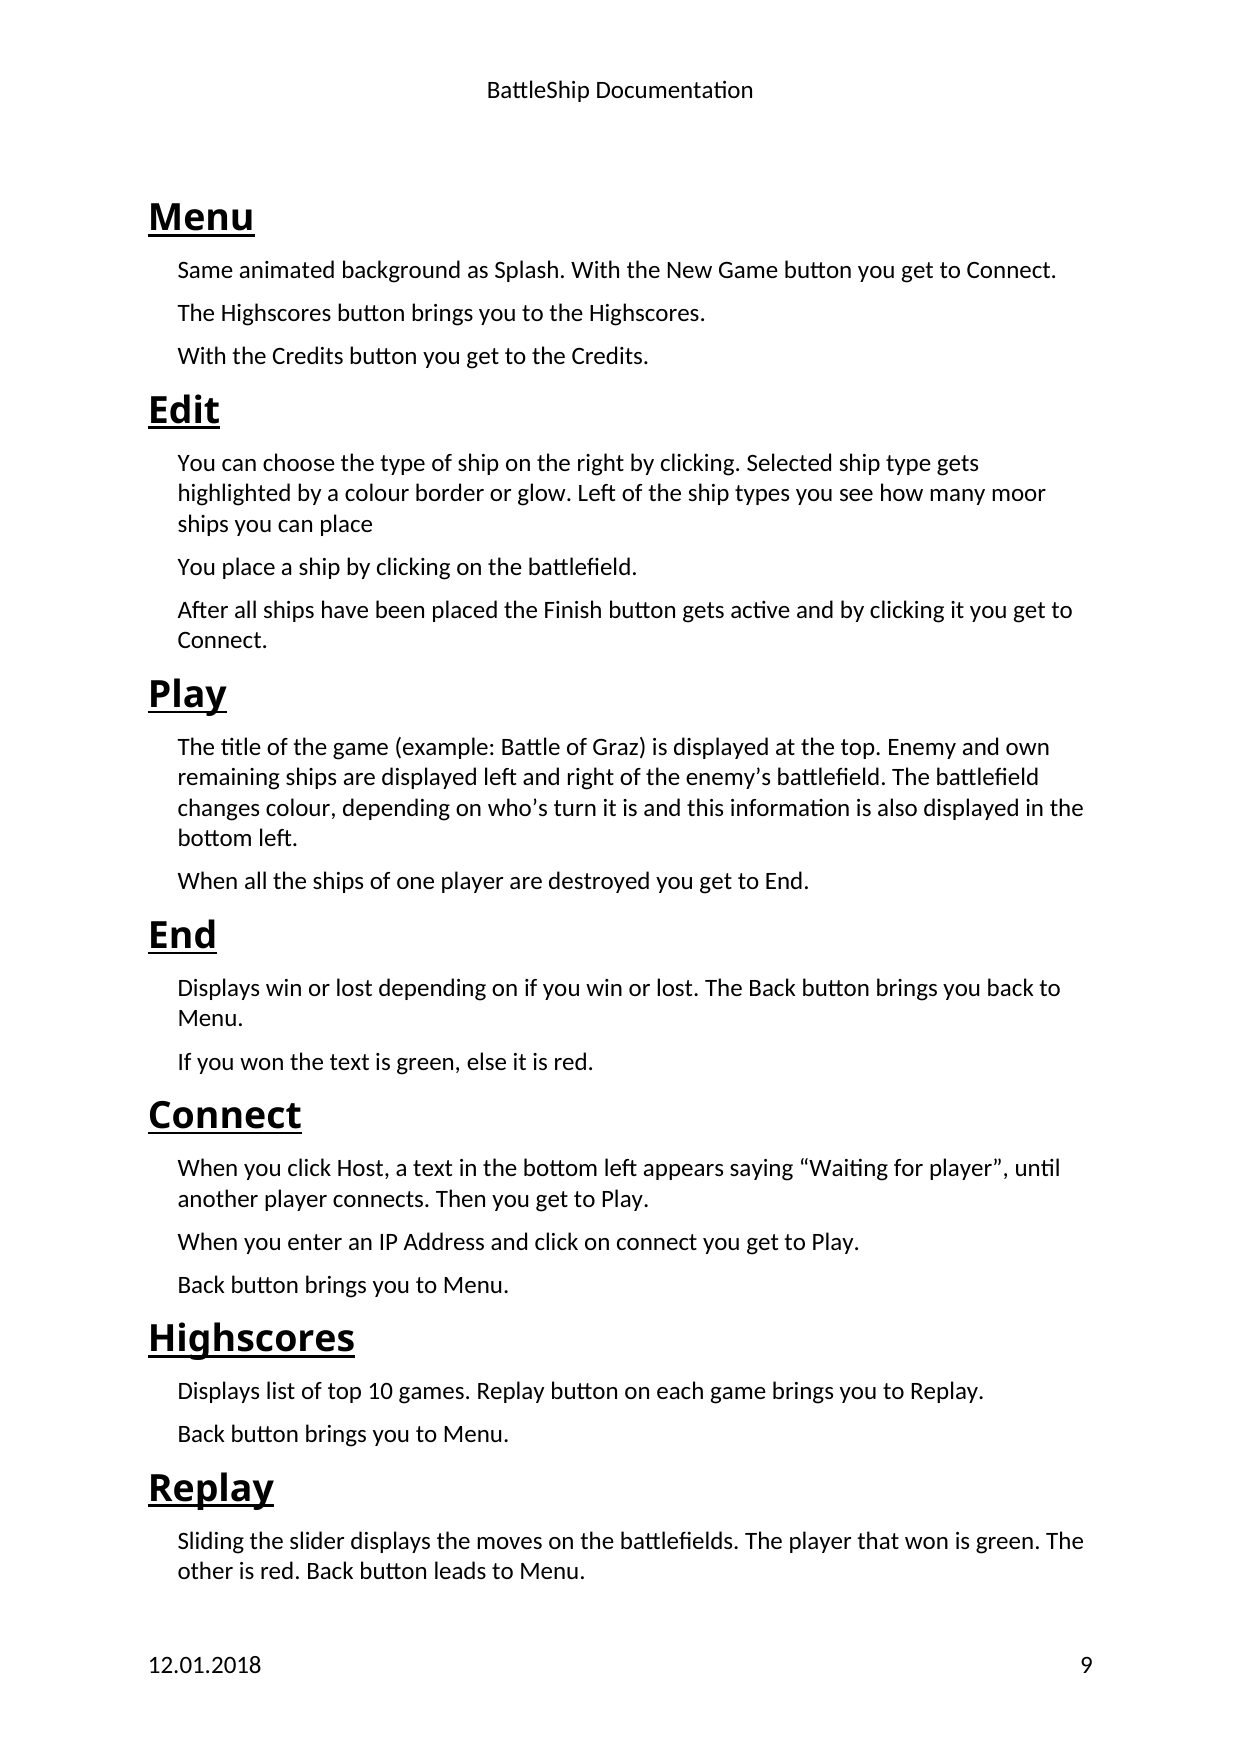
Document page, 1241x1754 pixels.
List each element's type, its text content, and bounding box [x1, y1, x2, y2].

text When you click Host, a text in the bottom left appears saying “Waiting for player”, until another player connects. Then you get to Play. [177, 1152, 1093, 1213]
text Displays win or lost depending on if you win or lost. The Back button brings you back to Menu. [177, 972, 1093, 1033]
subtitle Edit [148, 383, 1093, 434]
subtitle Play [148, 667, 1093, 718]
text Back button brings you to Menu. [177, 1418, 1093, 1449]
text Same animated background as Splash. With the New Game button you get to Connect. [177, 254, 1093, 285]
text With the Credits button you get to the Credits. [177, 340, 1093, 371]
text You can choose the type of ship on the right by clicking. Selected ship type gets highlighted by a colour border or glow. Left of the ship types you see how many moor ships you can place [177, 447, 1093, 538]
text Sliding the slider displays the moves on the battlefields. The player that won is green. The other is red. Back button leads to Menu. [177, 1525, 1093, 1586]
text When all the ships of one player are destroyed you get to End. [177, 866, 1093, 896]
text You place a ship by clicking on the battlefield. [177, 551, 1093, 581]
subtitle Replay [148, 1461, 1093, 1512]
text The title of the game (example: Battle of Graz) is displayed at the top. Enemy and own remaining ships are displayed left and right of the enemy’s battlefield. The battlefield changes colour, depending on who’s turn it is and this information is also displayed in the bottom left. [177, 731, 1093, 853]
text When you enter an IP Address and click on connect you get to Play. [177, 1226, 1093, 1256]
text Displays list of top 10 games. Replay button on each game brings you to Replay. [177, 1375, 1093, 1406]
text After all ships have been placed the Finish button gets active and by clicking it you get to Connect. [177, 594, 1093, 655]
subtitle Connect [148, 1089, 1093, 1140]
subtitle Highscores [148, 1312, 1093, 1363]
text If you won the text is green, else it is red. [177, 1046, 1093, 1076]
subtitle Menu [148, 191, 1093, 242]
text The Highscores button brings you to the Highscores. [177, 297, 1093, 328]
subtitle End [148, 908, 1093, 959]
text Back button brings you to Menu. [177, 1269, 1093, 1299]
